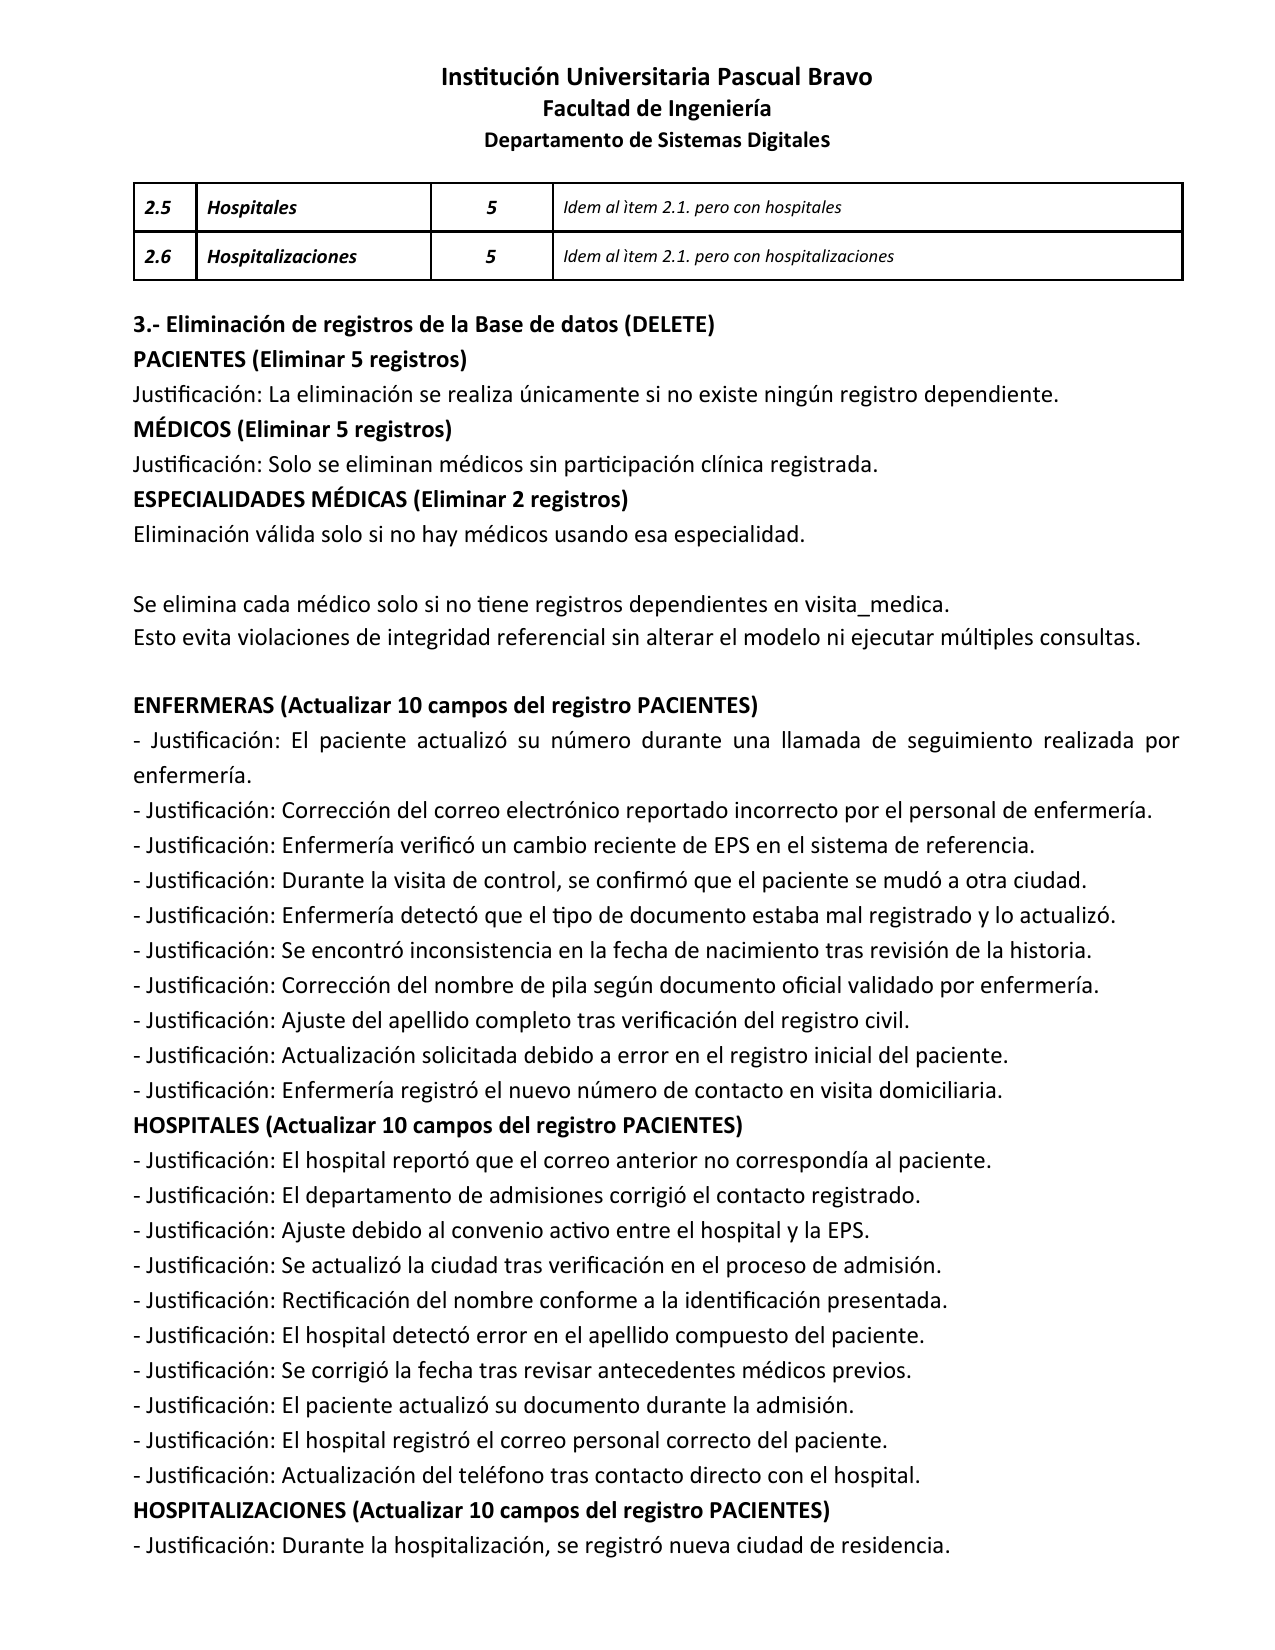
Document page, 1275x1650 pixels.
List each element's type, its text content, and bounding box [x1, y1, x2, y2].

text ESPECIALIDADES MÉDICAS (Eliminar 2 registros) [133, 483, 1181, 514]
text PACIENTES (Eliminar 5 registros) [133, 343, 1181, 374]
text - Justificación: El hospital registró el correo personal correcto del paciente. [133, 1424, 1181, 1454]
text HOSPITALES (Actualizar 10 campos del registro PACIENTES) [133, 1109, 1181, 1139]
text - Justificación: Corrección del correo electrónico reportado incorrecto por el personal de enfermería. [133, 794, 1181, 824]
text Se elimina cada médico solo si no tiene registros dependientes en visita_medica. Esto evita violaciones de integridad referencial sin alterar el modelo ni ejecutar múltiples consultas. [133, 588, 1181, 652]
text - Justificación: Se encontró inconsistencia en la fecha de nacimiento tras revisión de la historia. [133, 934, 1181, 964]
text - Justificación: Ajuste debido al convenio activo entre el hospital y la EPS. [133, 1214, 1181, 1244]
text - Justificación: Actualización del teléfono tras contacto directo con el hospital. [133, 1459, 1181, 1489]
text 3.- Eliminación de registros de la Base de datos (DELETE) [133, 308, 1181, 339]
text - Justificación: El paciente actualizó su número durante una llamada de seguimiento realizada por enfermería. [133, 724, 1181, 789]
text HOSPITALIZACIONES (Actualizar 10 campos del registro PACIENTES) [133, 1494, 1181, 1524]
text - Justificación: Se actualizó la ciudad tras verificación en el proceso de admisión. [133, 1249, 1181, 1279]
text - Justificación: Enfermería verificó un cambio reciente de EPS en el sistema de referencia. [133, 829, 1181, 859]
text - Justificación: Enfermería detectó que el tipo de documento estaba mal registrado y lo actualizó. [133, 899, 1181, 929]
text Justificación: La eliminación se realiza únicamente si no existe ningún registro dependiente. [133, 378, 1181, 409]
text - Justificación: Corrección del nombre de pila según documento oficial validado por enfermería. [133, 969, 1181, 999]
text - Justificación: El hospital reportó que el correo anterior no correspondía al paciente. [133, 1144, 1181, 1174]
text - Justificación: El hospital detectó error en el apellido compuesto del paciente. [133, 1319, 1181, 1349]
text - Justificación: Se corrigió la fecha tras revisar antecedentes médicos previos. [133, 1354, 1181, 1384]
text MÉDICOS (Eliminar 5 registros) [133, 413, 1181, 444]
text - Justificación: El paciente actualizó su documento durante la admisión. [133, 1389, 1181, 1419]
text - Justificación: Rectificación del nombre conforme a la identificación presentada. [133, 1284, 1181, 1314]
text - Justificación: Actualización solicitada debido a error en el registro inicial del paciente. [133, 1039, 1181, 1069]
text Justificación: Solo se eliminan médicos sin participación clínica registrada. [133, 448, 1181, 479]
text Eliminación válida solo si no hay médicos usando esa especialidad. [133, 518, 1181, 549]
text - Justificación: El departamento de admisiones corrigió el contacto registrado. [133, 1179, 1181, 1209]
text - Justificación: Ajuste del apellido completo tras verificación del registro civil. [133, 1004, 1181, 1034]
text - Justificación: Durante la visita de control, se confirmó que el paciente se mudó a otra ciudad. [133, 864, 1181, 894]
text - Justificación: Enfermería registró el nuevo número de contacto en visita domiciliaria. [133, 1074, 1181, 1104]
text - Justificación: Durante la hospitalización, se registró nueva ciudad de residencia. [133, 1529, 1181, 1559]
text ENFERMERAS (Actualizar 10 campos del registro PACIENTES) [133, 689, 1181, 719]
